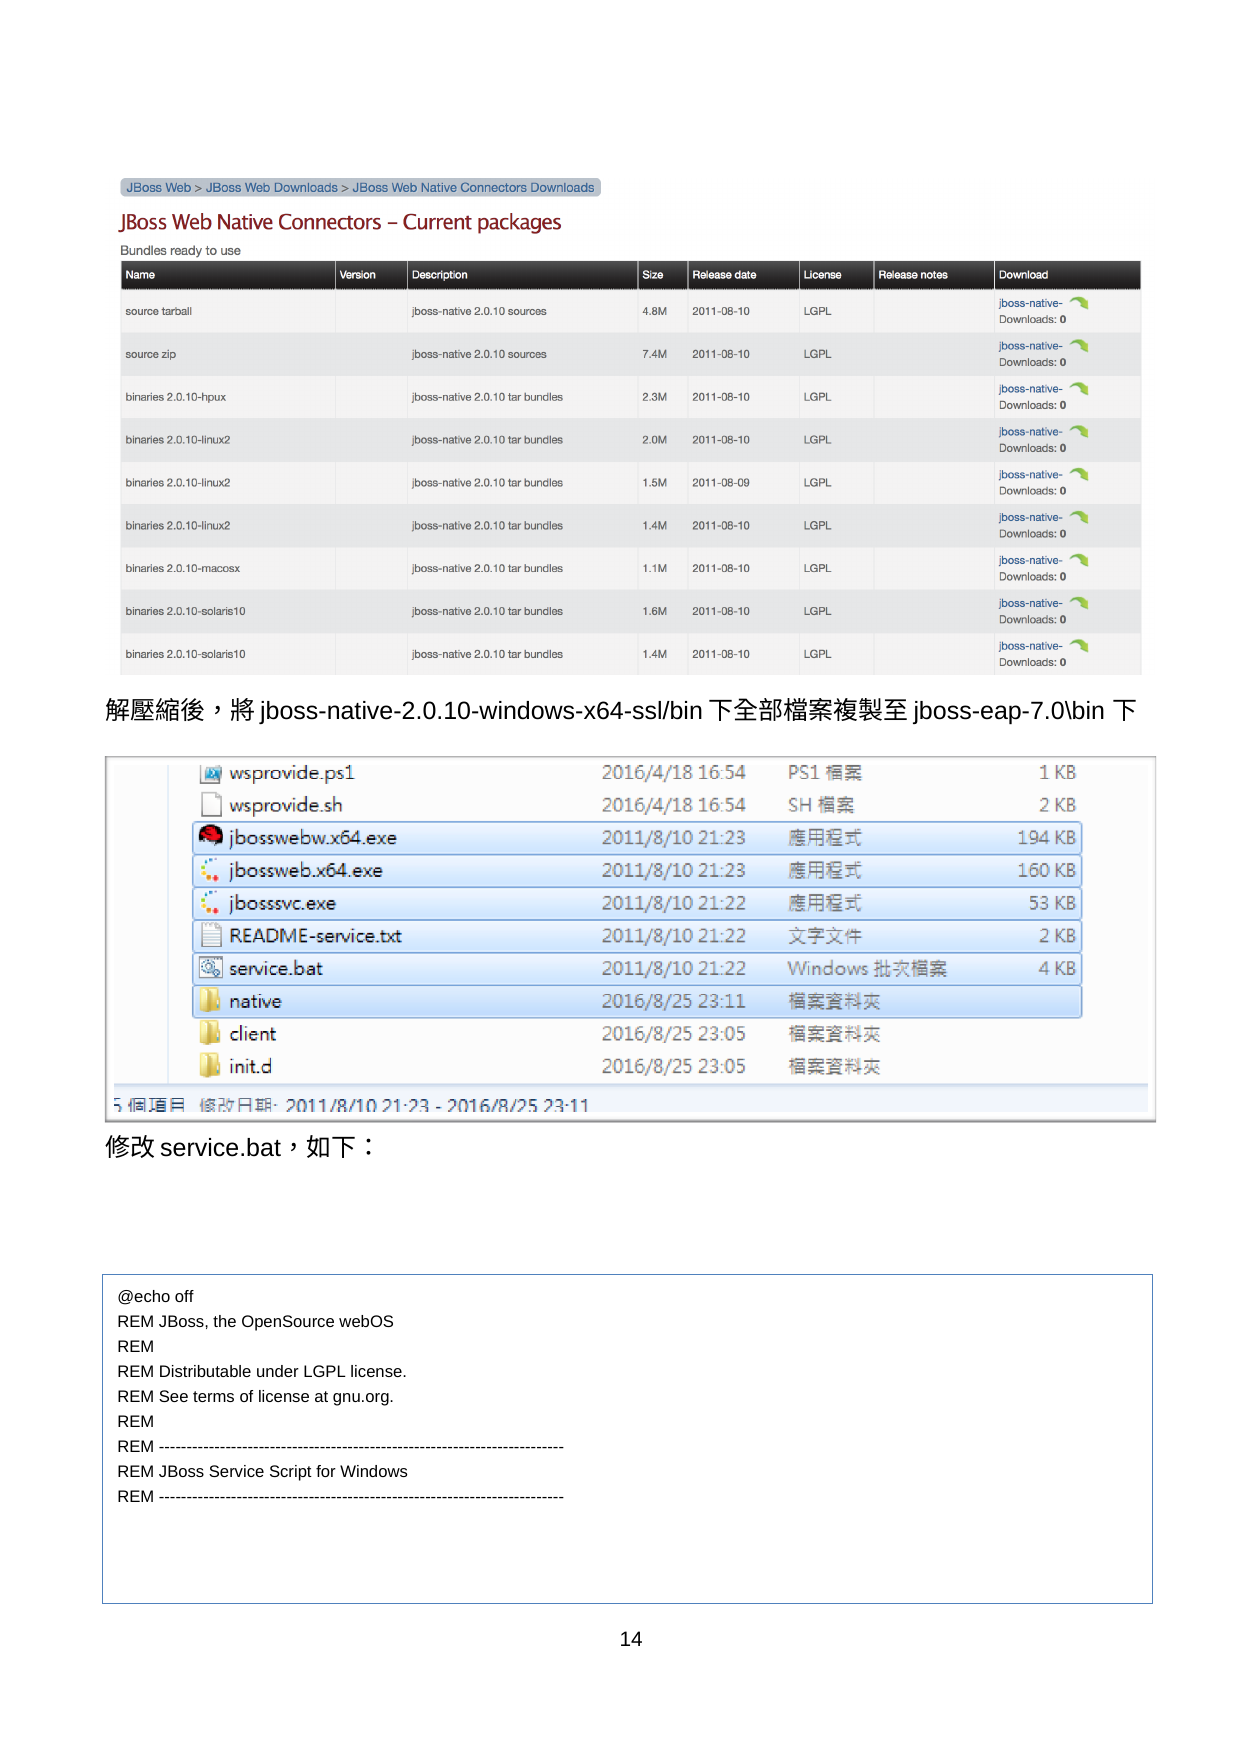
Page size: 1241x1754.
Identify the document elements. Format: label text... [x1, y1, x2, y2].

text 解壓縮後，將jboss-native-2.0.10-windows-x64-ssl/bin下全部檔案複製至jboss-eap-7.0\bin 下 [105, 689, 1157, 727]
picture [104, 178, 1155, 675]
text 修改service.bat，如下： [105, 1127, 1157, 1164]
picture [104, 756, 1157, 1123]
